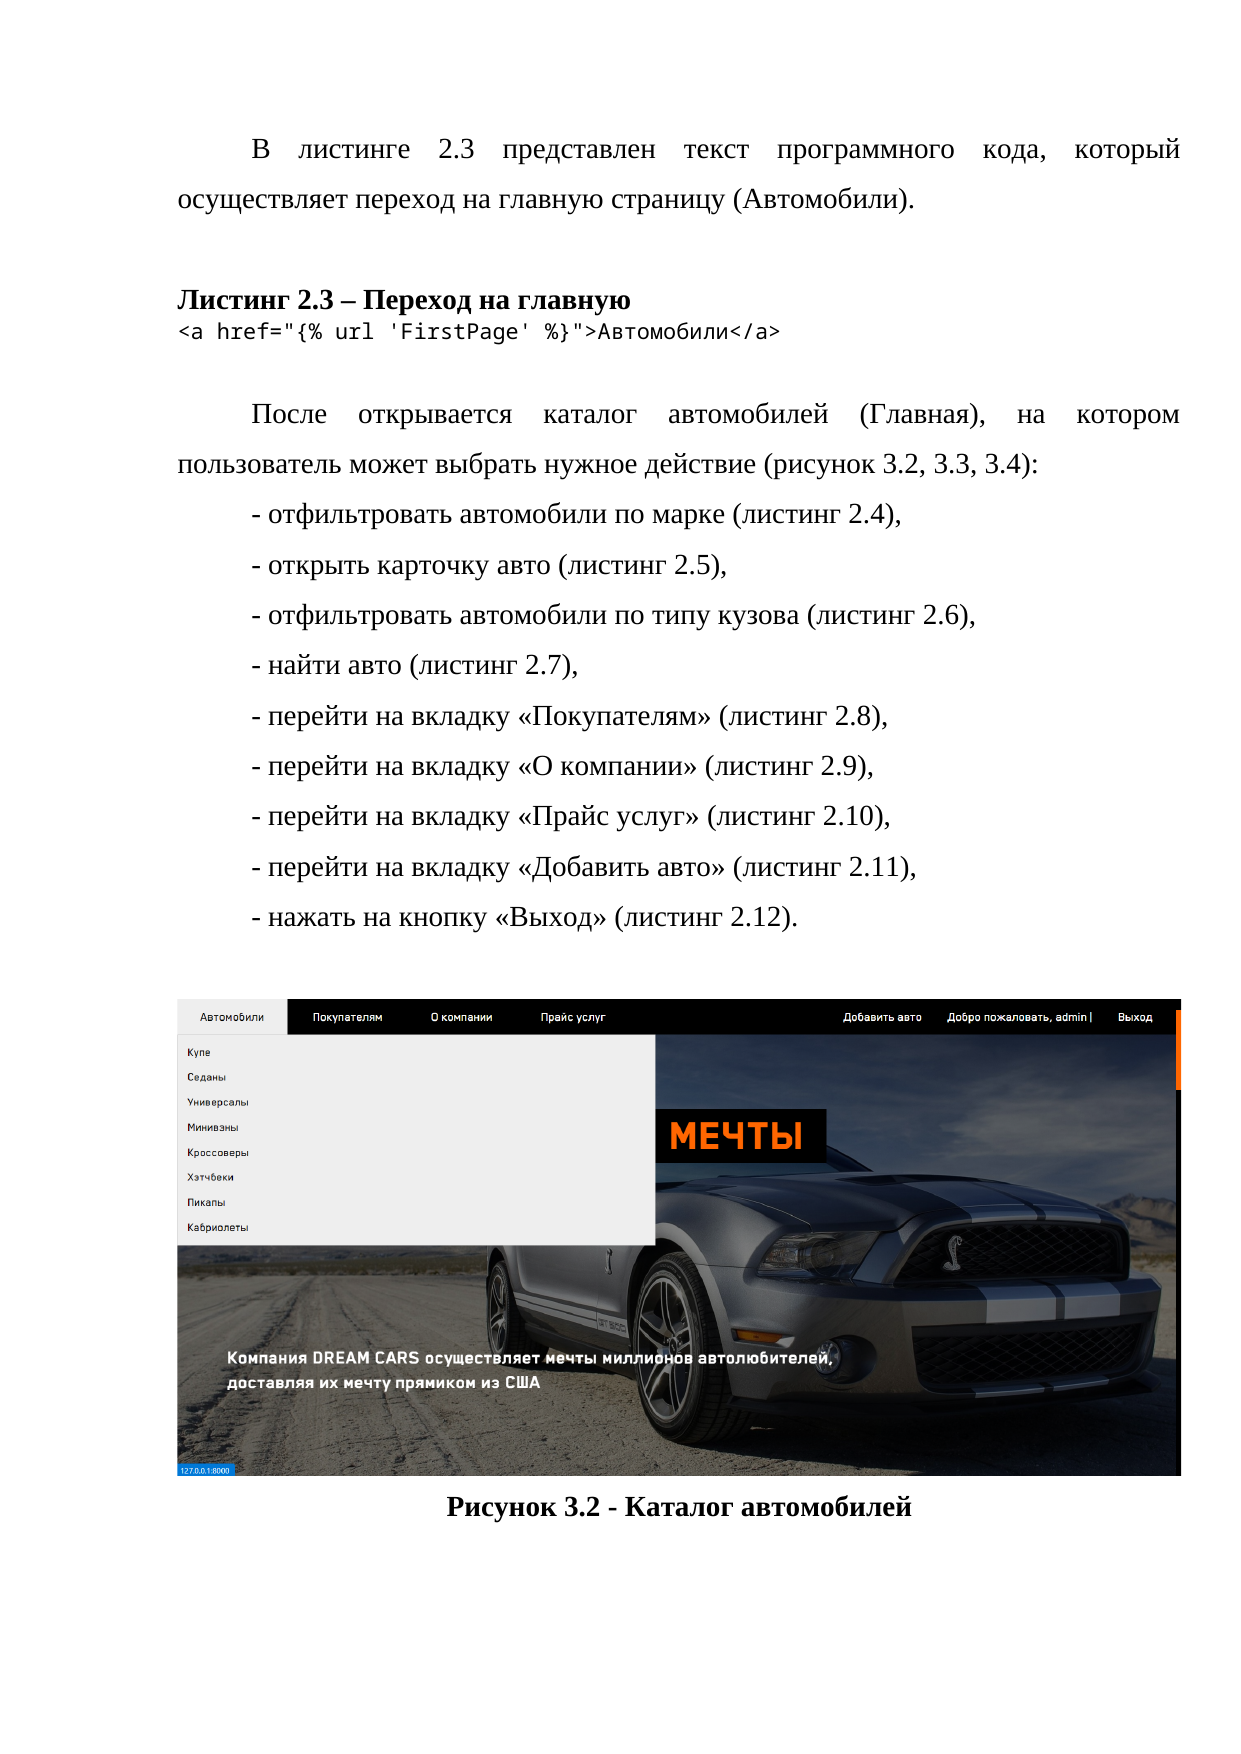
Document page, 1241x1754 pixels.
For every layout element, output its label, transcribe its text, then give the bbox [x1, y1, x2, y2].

picture [177, 999, 1182, 1476]
text Листинг 2.3 – Переход на главную [177, 282, 1166, 316]
text Рисунок 3.2 - Каталог автомобилей [177, 1489, 1181, 1523]
text - отфильтровать автомобили по марке (листинг 2.4), [177, 497, 1181, 530]
text - перейти на вкладку «Прайс услуг» (листинг 2.10), [177, 798, 1181, 832]
text - открыть карточку авто (листинг 2.5), [177, 547, 1181, 580]
text - найти авто (листинг 2.7), [177, 647, 1181, 681]
text - перейти на вкладку «О компании» (листинг 2.9), [177, 748, 1181, 782]
text - нажать на кнопку «Выход» (листинг 2.12). [177, 899, 1181, 933]
text - перейти на вкладку «Покупателям» (листинг 2.8), [177, 698, 1181, 731]
text В листинге 2.3 представлен текст программного кода, который осуществляет переход на главную страницу (Автомобили). [177, 131, 1181, 215]
text - перейти на вкладку «Добавить авто» (листинг 2.11), [177, 849, 1181, 882]
text <a href="{% url 'FirstPage' %}">Автомобили</a> [177, 316, 1181, 346]
text После открывается каталог автомобилей (Главная), на котором пользователь может выбрать нужное действие (рисунок 3.2, 3.3, 3.4): [177, 396, 1181, 480]
text - отфильтровать автомобили по типу кузова (листинг 2.6), [177, 597, 1181, 631]
